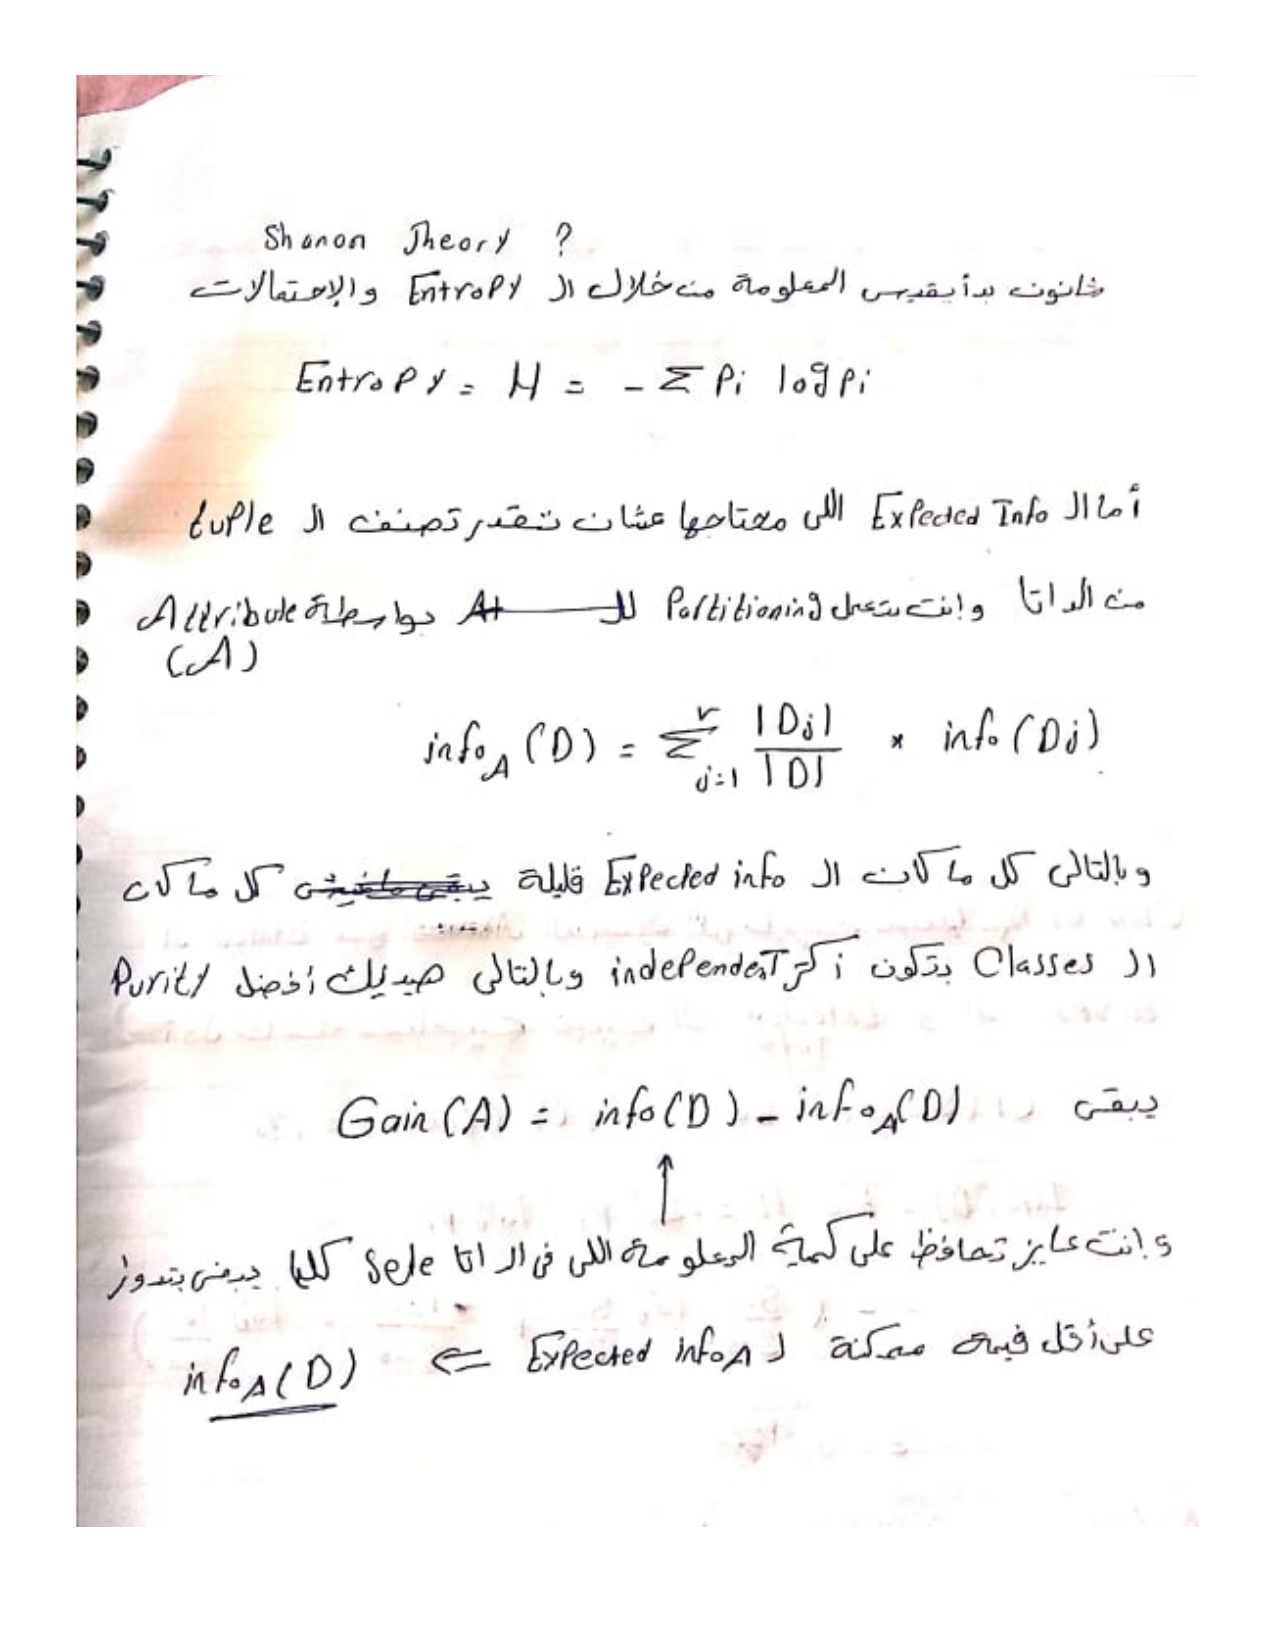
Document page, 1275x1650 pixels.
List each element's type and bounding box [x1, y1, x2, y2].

picture [75, 75, 1199, 1527]
